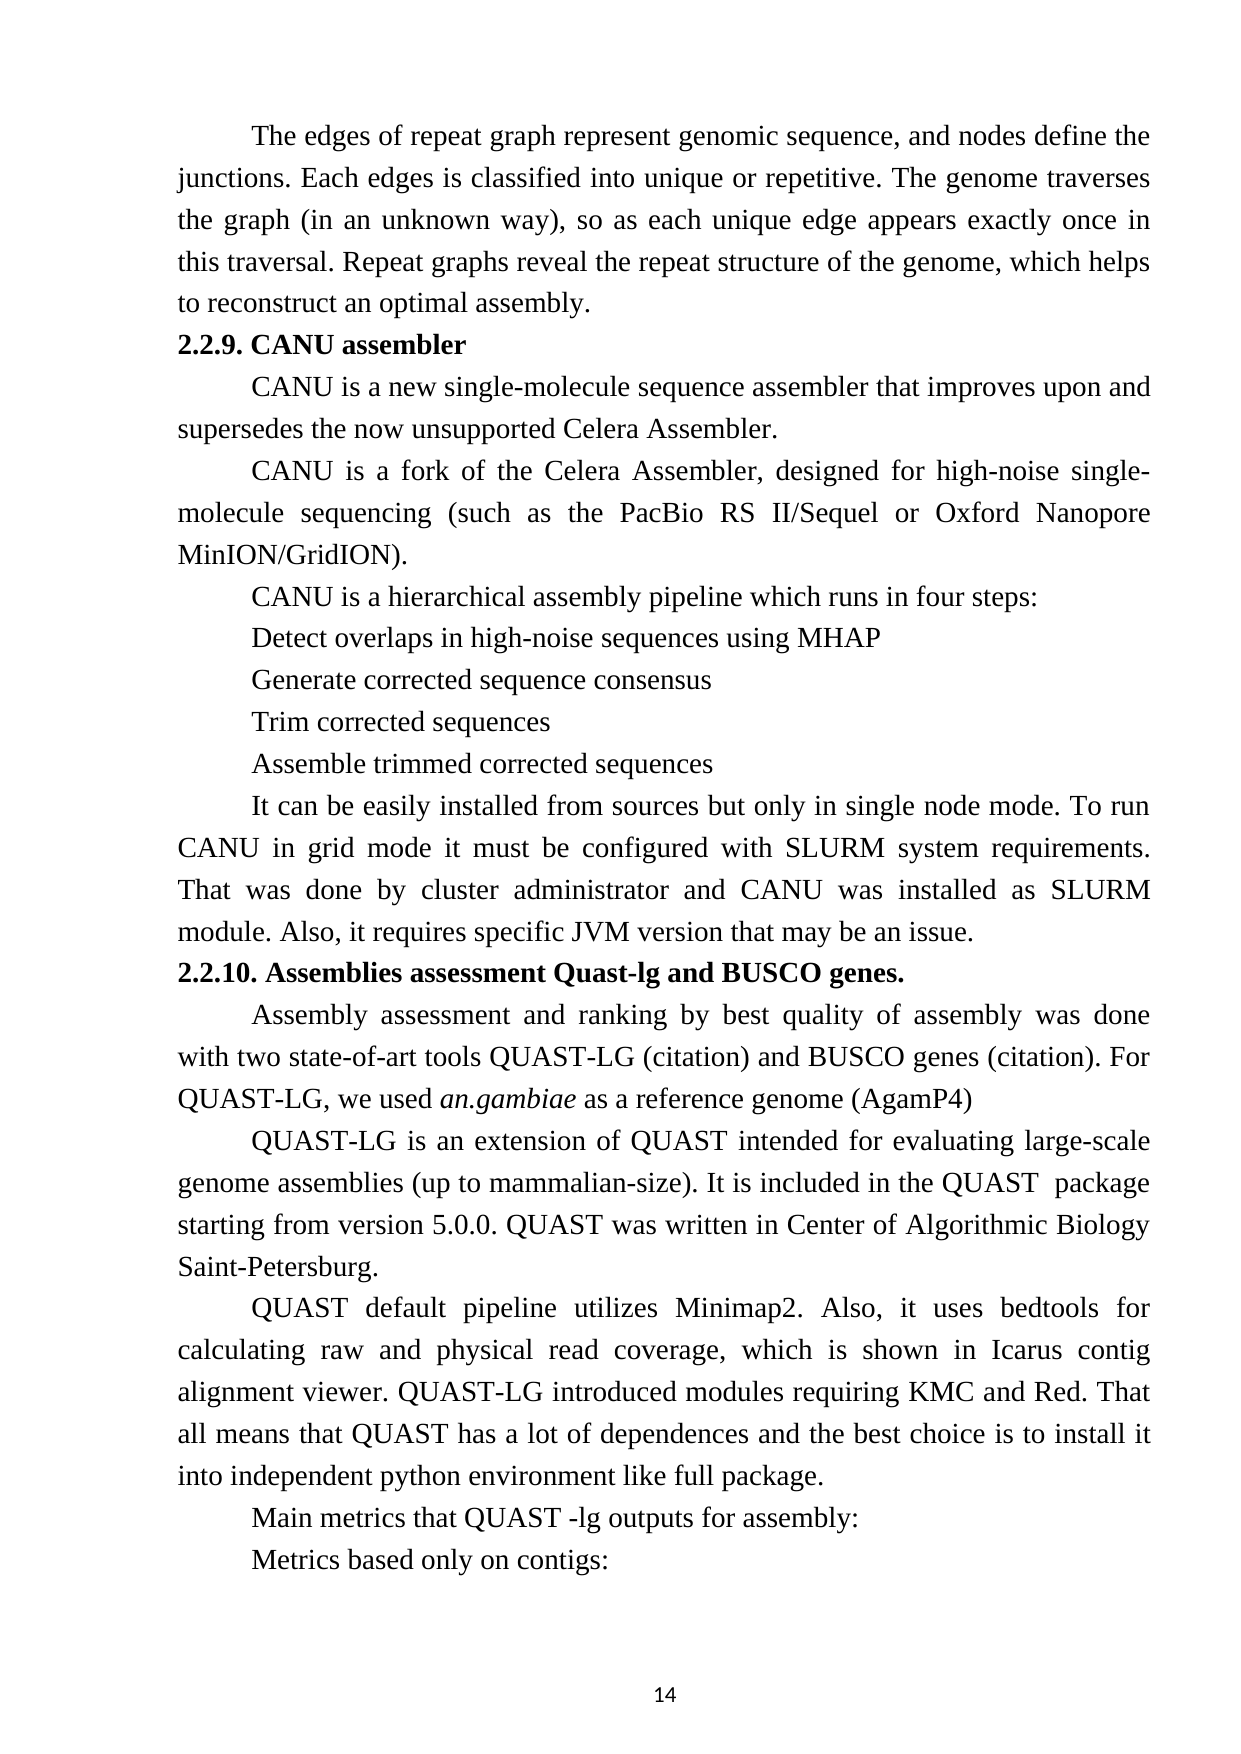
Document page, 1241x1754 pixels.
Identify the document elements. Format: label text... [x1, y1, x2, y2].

text Metrics based only on contigs: [177, 1542, 1152, 1575]
text Main metrics that QUAST -lg outputs for assembly: [177, 1500, 1152, 1533]
text Assemblies assessment Quast-lg and BUSCO genes. [177, 956, 1152, 989]
text QUAST default pipeline utilizes Minimap2. Also, it uses bedtools for calculating raw and physical read coverage, which is shown in Icarus contig alignment viewer. QUAST-LG introduced modules requiring KMC and Red. That all means that QUAST has a lot of dependences and the best choice is to install it into independent python environment like full package. [177, 1291, 1152, 1492]
text Detect overlaps in high-noise sequences using MHAP [177, 621, 1152, 654]
text Assembly assessment and ranking by best quality of assembly was done with two state-of-art tools QUAST-LG (citation) and BUSCO genes (citation). For QUAST-LG, we used an.gambiae as a reference genome (AgamP4) [177, 997, 1152, 1115]
text Assemble trimmed corrected sequences [177, 746, 1152, 780]
text CANU is a hierarchical assembly pipeline which runs in four steps: [177, 579, 1152, 612]
text The edges of repeat graph represent genomic sequence, and nodes define the junctions. Each edges is classified into unique or repetitive. The genome traverses the graph (in an unknown way), so as each unique edge appears exactly once in this traversal. Repeat graphs reveal the repeat structure of the genome, which helps to reconstruct an optimal assembly. [177, 118, 1152, 319]
text CANU assembler [177, 327, 1152, 361]
text Generate corrected sequence consensus [177, 662, 1152, 696]
text It can be easily installed from sources but only in single node mode. To run CANU in grid mode it must be configured with SLURM system requirements. That was done by cluster administrator and CANU was installed as SLURM module. Also, it requires specific JVM version that may be an issue. [177, 788, 1152, 947]
text CANU is a fork of the Celera Assembler, designed for high-noise single-molecule sequencing (such as the PacBio RS II/Sequel or Oxford Nanopore MinION/GridION). [177, 453, 1152, 570]
text CANU is a new single-molecule sequence assembler that improves upon and supersedes the now unsupported Celera Assembler. [177, 369, 1152, 445]
text QUAST-LG is an extension of QUAST intended for evaluating large-scale genome assemblies (up to mammalian-size). It is included in the QUAST package starting from version 5.0.0. QUAST was written in Center of Algorithmic Biology Saint-Petersburg. [177, 1123, 1152, 1282]
text Trim corrected sequences [177, 704, 1152, 738]
